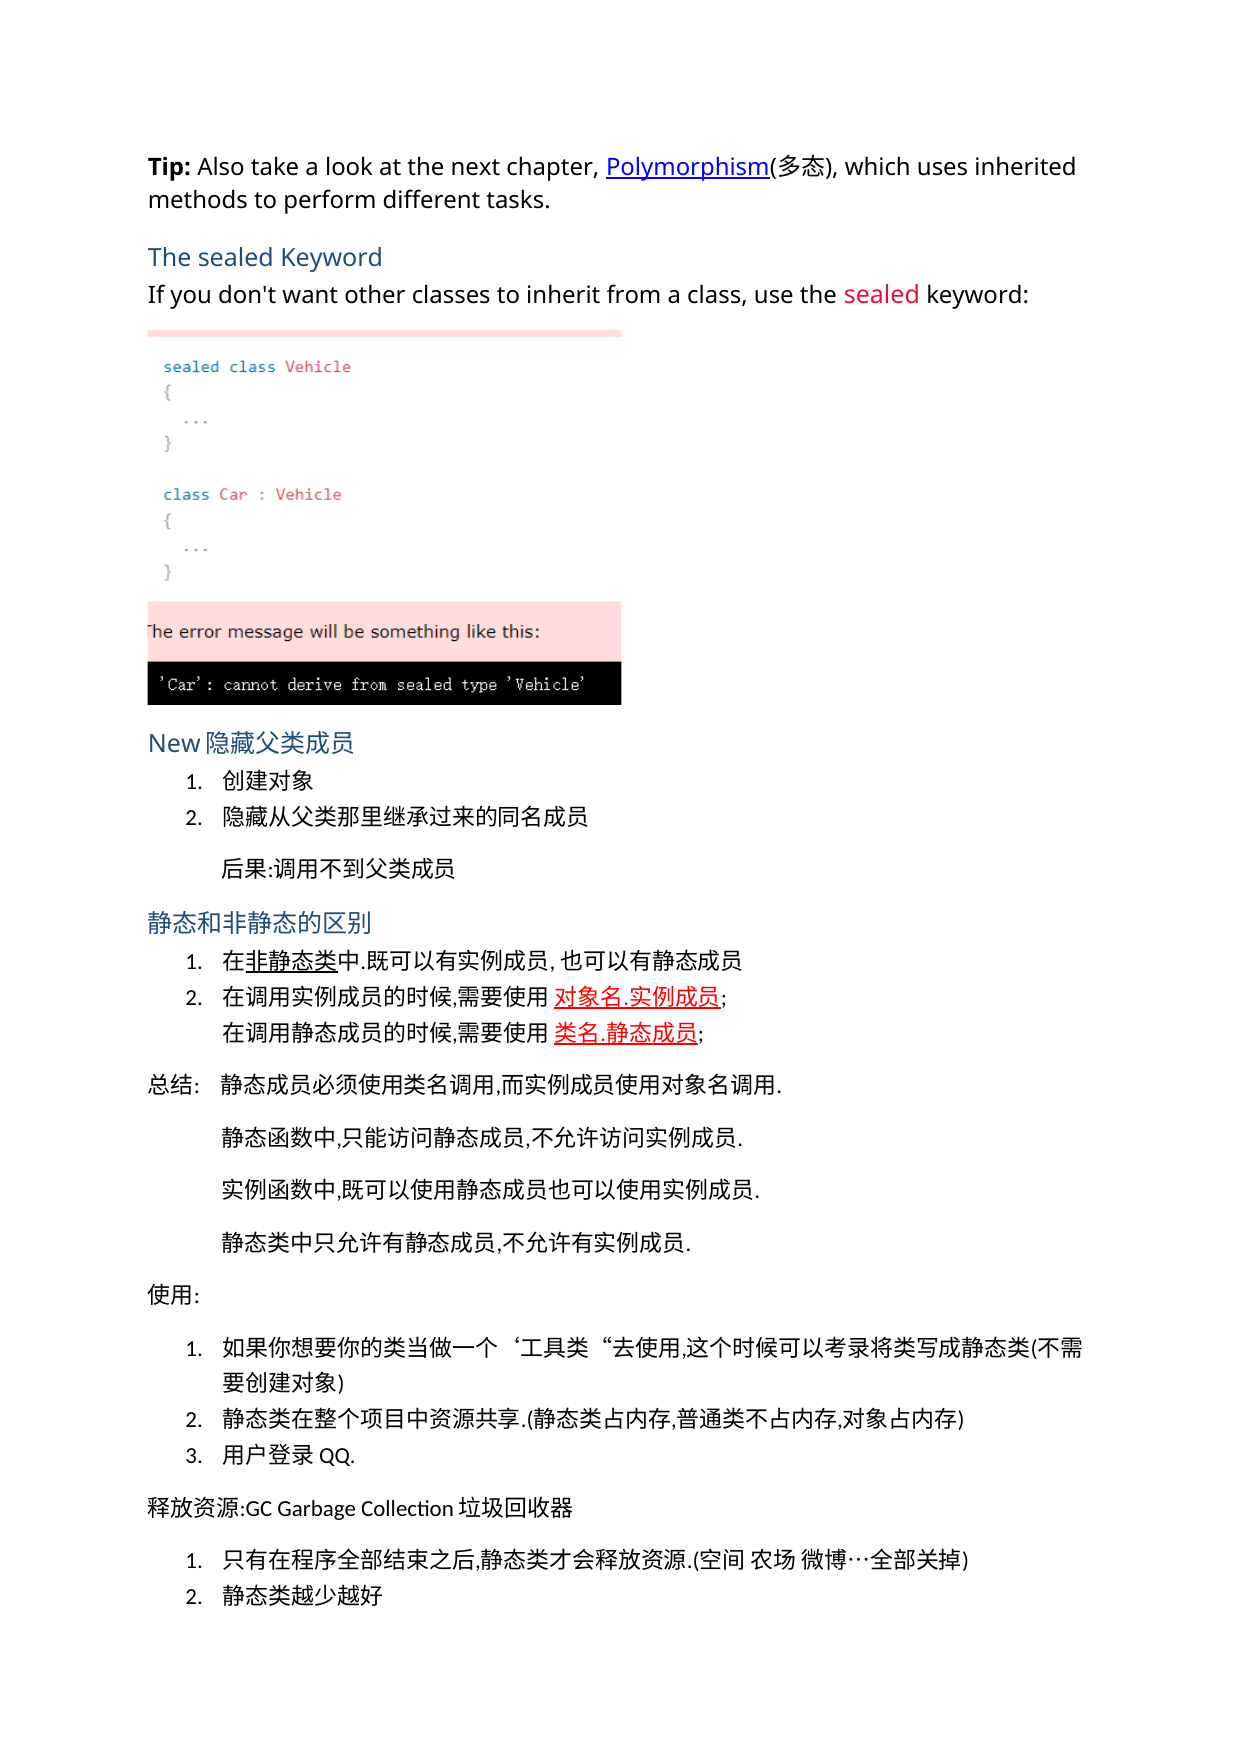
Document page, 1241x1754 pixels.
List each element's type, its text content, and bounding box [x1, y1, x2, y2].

list 隐藏从父类那里继承过来的同名成员 [185, 799, 1093, 832]
list 静态类在整个项目中资源共享.(静态类占内存,普通类不占内存,对象占内存) [185, 1401, 1093, 1434]
list 在调用静态成员的时候,需要使用 类名.静态成员; [223, 1014, 1093, 1048]
list 用户登录QQ. [185, 1437, 1093, 1470]
list 静态类越少越好 [185, 1578, 1093, 1611]
text Tip: Also take a look at the next chapter, Polymorphism(多态), which uses inherited methods to perform different tasks. [148, 148, 1093, 215]
picture [147, 330, 622, 705]
text 总结: 静态成员必须使用类名调用,而实例成员使用对象名调用. [148, 1067, 1093, 1100]
text 静态函数中,只能访问静态成员,不允许访问实例成员. [148, 1119, 1093, 1153]
text 使用: [148, 1277, 1093, 1310]
subtitle The sealed Keyword [148, 240, 1093, 274]
text 后果:调用不到父类成员 [148, 851, 1093, 884]
text If you don't want other classes to inherit from a class, use the sealed keyword: [148, 277, 1093, 311]
list 在非静态类中.既可以有实例成员, 也可以有静态成员 [185, 943, 1093, 976]
list 在调用实例成员的时候,需要使用 对象名.实例成员; [185, 978, 1093, 1012]
list 如果你想要你的类当做一个‘工具类“去使用,这个时候可以考录将类写成静态类(不需要创建对象) [185, 1329, 1093, 1398]
list 只有在程序全部结束之后,静态类才会释放资源.(空间 农场 微博…全部关掉) [185, 1542, 1093, 1575]
text 释放资源:GC Garbage Collection垃圾回收器 [148, 1489, 1093, 1523]
list 创建对象 [185, 763, 1093, 796]
subtitle New隐藏父类成员 [148, 724, 1093, 760]
text 实例函数中,既可以使用静态成员也可以使用实例成员. [148, 1172, 1093, 1205]
text 静态类中只允许有静态成员,不允许有实例成员. [148, 1224, 1093, 1258]
subtitle 静态和非静态的区别 [148, 904, 1093, 940]
